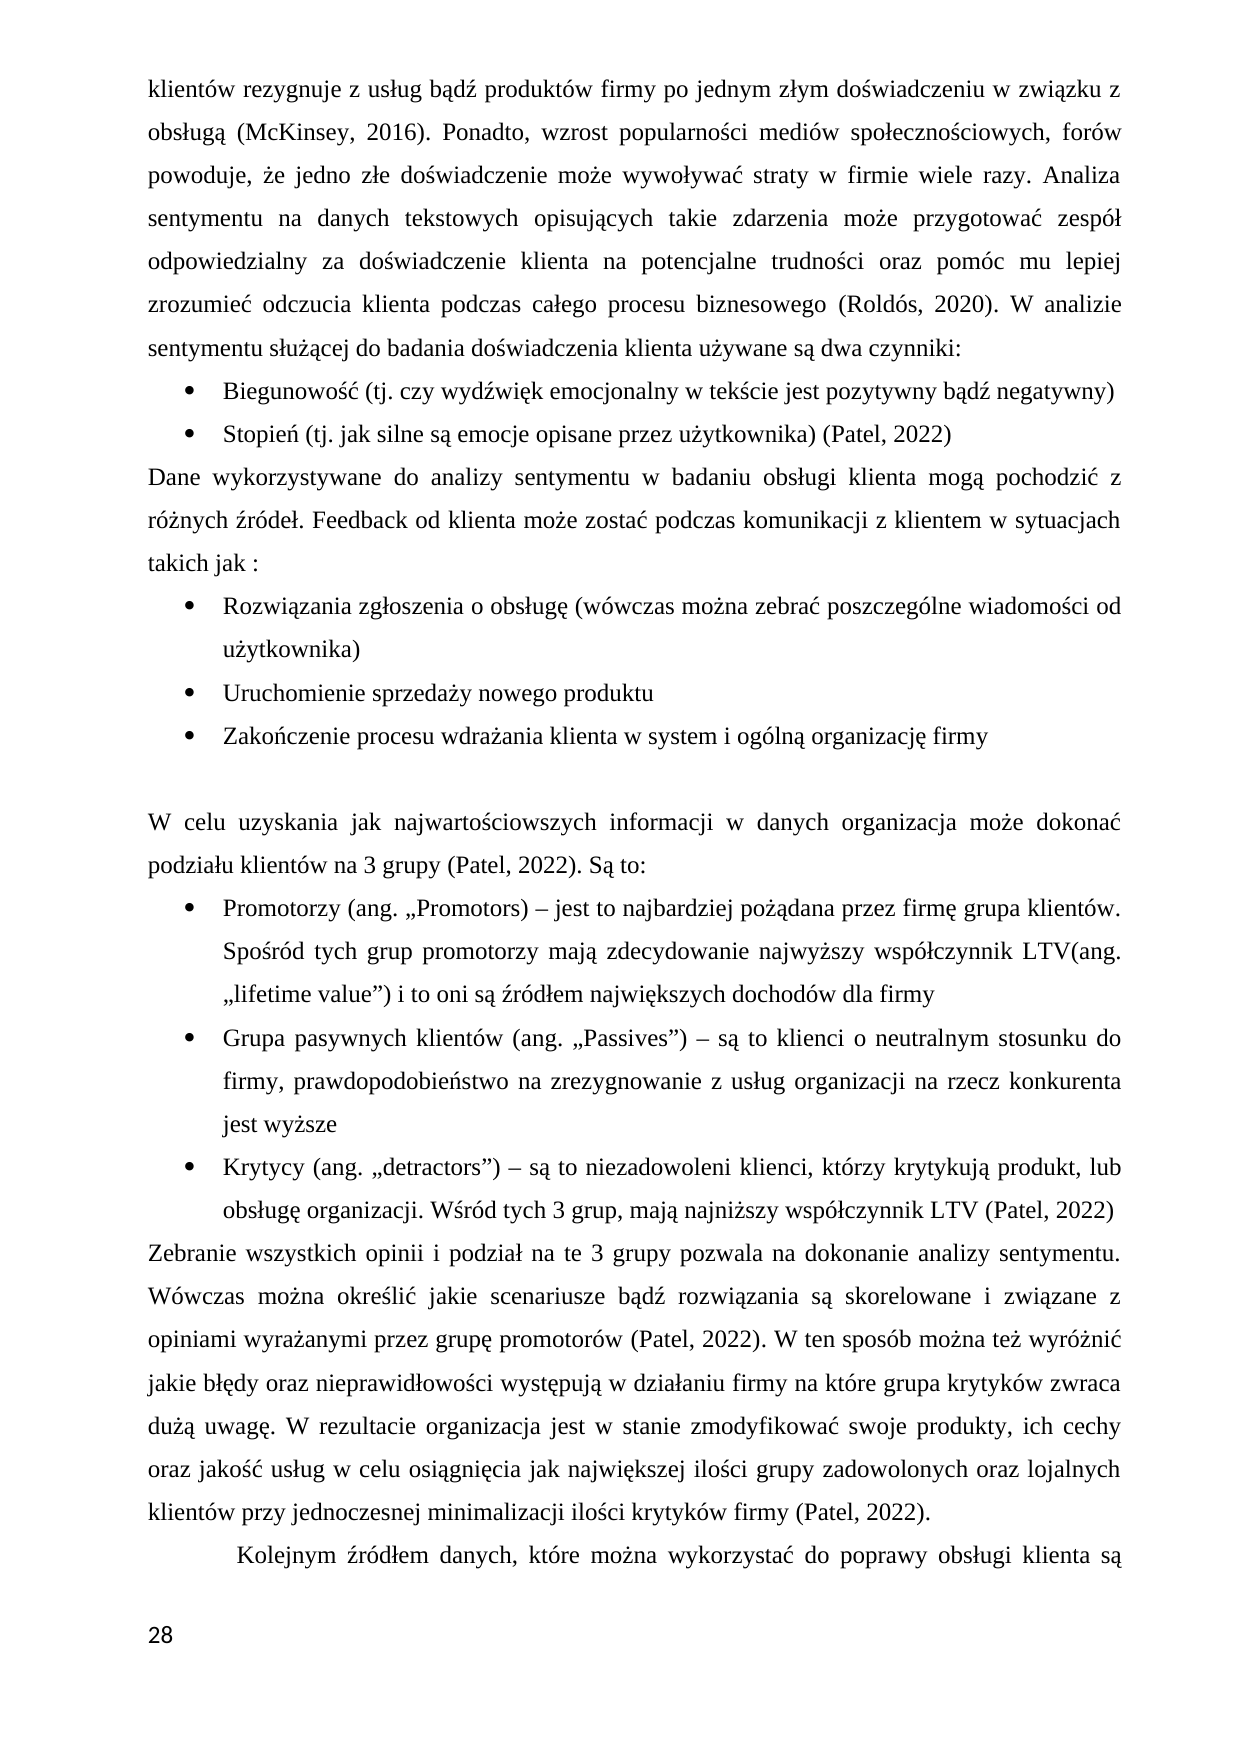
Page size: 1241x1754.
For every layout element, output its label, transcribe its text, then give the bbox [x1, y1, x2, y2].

list Biegunowość (tj. czy wydźwięk emocjonalny w tekście jest pozytywny bądź negatywny) [185, 376, 1122, 404]
list Krytycy (ang. „detractors”) – są to niezadowoleni klienci, którzy krytykują produkt, lub obsługę organizacji. Wśród tych 3 grup, mają najniższy współczynnik LTV [185, 1152, 1122, 1224]
list Uruchomienie sprzedaży nowego produktu [185, 678, 1122, 706]
list Grupa pasywnych klientów (ang. „Passives”) – są to klienci o neutralnym stosunku do firmy, prawdopodobieństwo na zrezygnowanie z usług organizacji na rzecz konkurenta jest wyższe [185, 1023, 1122, 1138]
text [148, 1540, 1122, 1569]
list Zakończenie procesu wdrażania klienta w system i ogólną organizację firmy [185, 721, 1122, 749]
list Rozwiązania zgłoszenia o obsługę (wówczas można zebrać poszczególne wiadomości od użytkownika) [185, 591, 1122, 663]
text Dane wykorzystywane do analizy sentymentu w badaniu obsługi klienta mogą pochodzić z różnych źródeł. Feedback od klienta może zostać podczas komunikacji z klientem w sytuacjach takich jak : [148, 462, 1122, 577]
text Zebranie wszystkich opinii i podział na te 3 grupy pozwala na dokonanie analizy sentymentu. Wówczas można określić jakie scenariusze bądź rozwiązania są skorelowane i związane z opiniami wyrażanymi przez grupę promotorów. W ten sposób można też wyróżnić jakie błędy oraz nieprawidłowości występują w działaniu firmy na które grupa krytyków zwraca dużą uwagę. W rezultacie organizacja jest w stanie zmodyfikować swoje produkty, ich cechy oraz jakość usług w celu osiągnięcia jak największej ilości grupy zadowolonych oraz lojalnych klientów przy jednoczesnej minimalizacji ilości krytyków firmy. [148, 1238, 1122, 1526]
list Promotorzy (ang. „Promotors) – jest to najbardziej pożądana przez firmę grupa klientów. Spośród tych grup promotorzy mają zdecydowanie najwyższy współczynnik LTV(ang. „lifetime value”) i to oni są źródłem największych dochodów dla firmy [185, 893, 1122, 1008]
text W celu uzyskania jak najwartościowszych informacji w danych organizacja może dokonać podziału klientów na 3 grupy. Są to: [148, 807, 1122, 879]
list Stopień (tj. jak silne są emocje opisane przez użytkownika) [185, 419, 1122, 448]
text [148, 74, 1122, 361]
